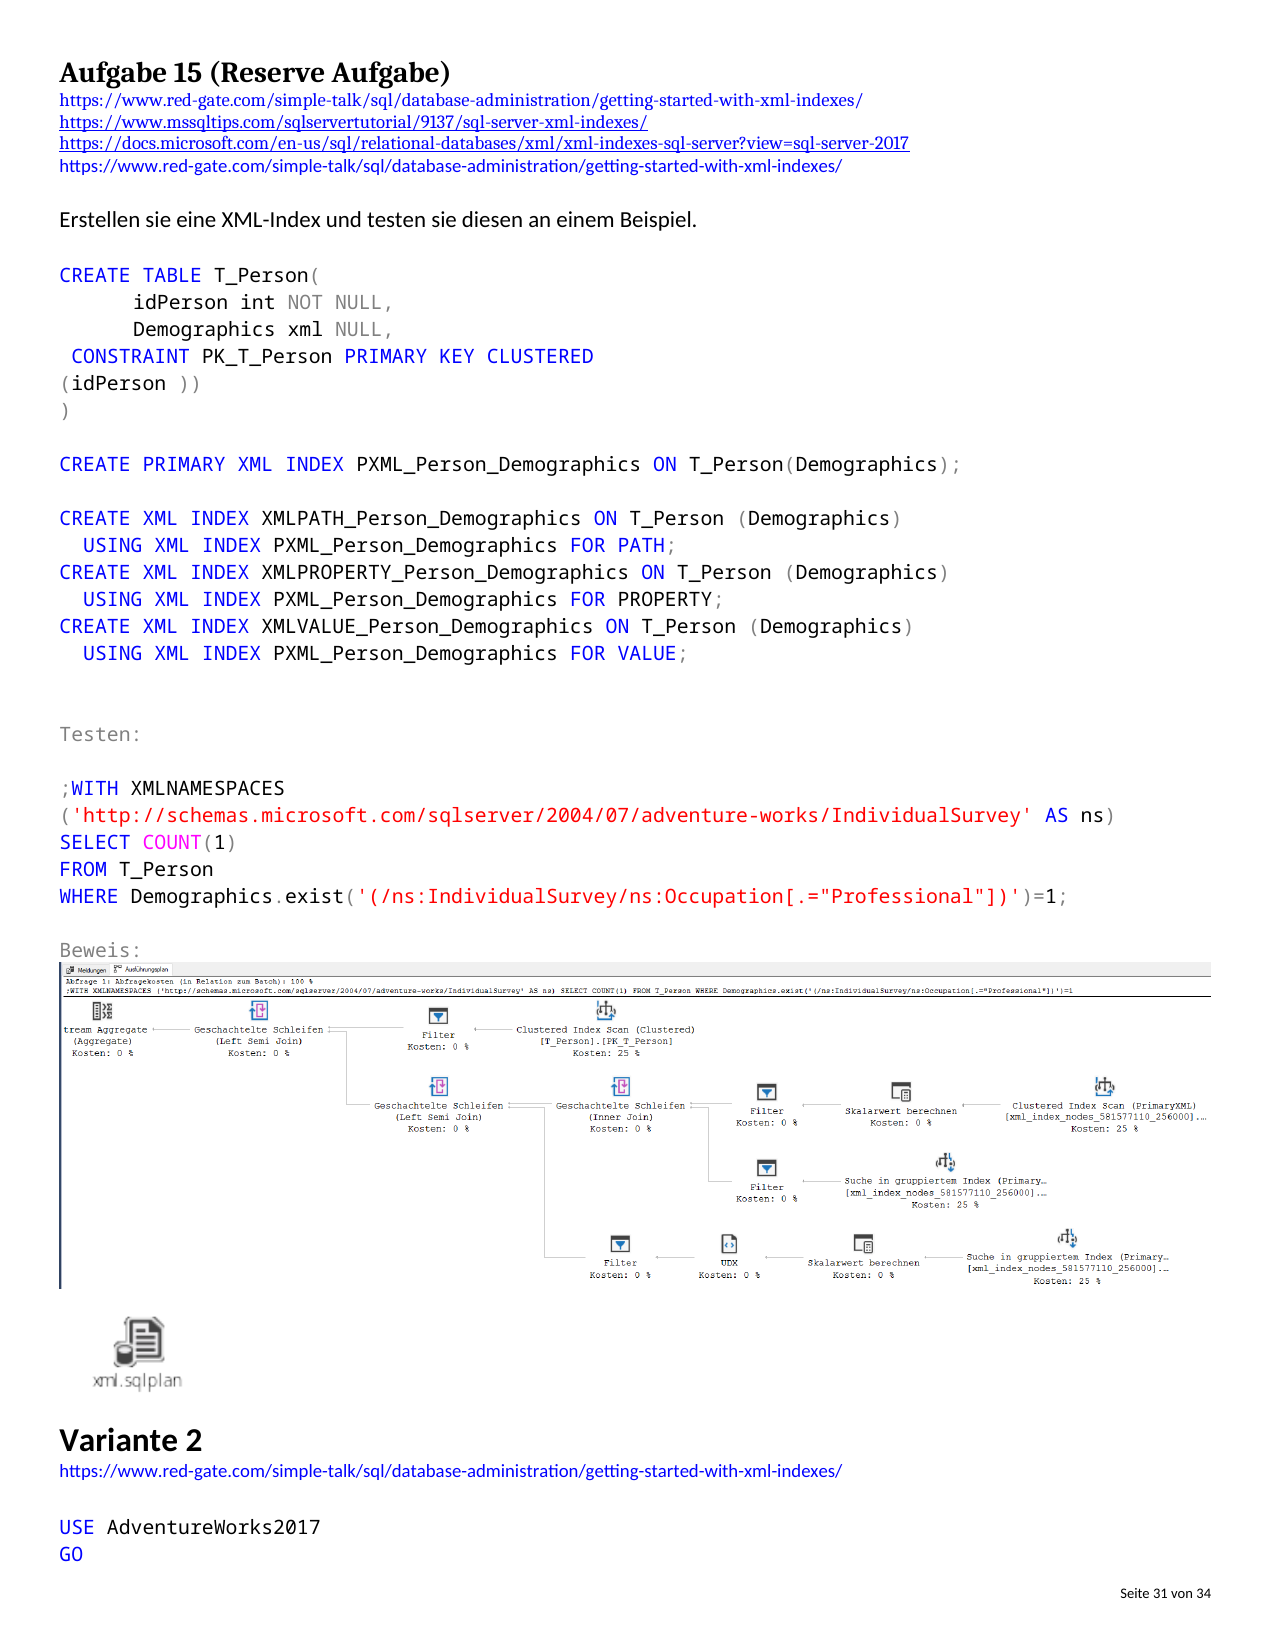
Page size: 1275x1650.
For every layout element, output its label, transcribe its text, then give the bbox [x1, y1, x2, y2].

picture [59, 962, 1211, 1289]
text USING XML INDEX PXML_Person_Demographics FOR VALUE; [59, 639, 1211, 666]
text ;WITH XMLNAMESPACES [59, 774, 1211, 801]
text CREATE XML INDEX XMLPATH_Person_Demographics ON T_Person (Demographics) [59, 504, 1211, 531]
text ('http://schemas.microsoft.com/sqlserver/2004/07/adventure-works/IndividualSurvey' AS ns) [59, 801, 1211, 828]
text CREATE XML INDEX XMLVALUE_Person_Demographics ON T_Person (Demographics) [59, 612, 1211, 639]
subtitle Aufgabe 15 (Reserve Aufgabe) https://www.red-gate.com/simple-talk/sql/database-administration/getting-started-with-xml-indexes/ [59, 56, 1211, 111]
text Beweis: [59, 936, 1211, 962]
text Testen: [59, 720, 1211, 747]
text WHERE Demographics.exist('(/ns:IndividualSurvey/ns:Occupation[.="Professional"])')=1; [59, 882, 1211, 909]
text CREATE TABLE T_Person( [59, 261, 1211, 288]
subtitle https://www.mssqltips.com/sqlservertutorial/9137/sql-server-xml-indexes/ [59, 111, 1211, 133]
text Erstellen sie eine XML-Index und testen sie diesen an einem Beispiel. [59, 205, 1211, 233]
text Variante 2 [59, 1419, 1211, 1459]
text GO [59, 1540, 1211, 1567]
text USING XML INDEX PXML_Person_Demographics FOR PATH; [59, 531, 1211, 558]
text https://www.red-gate.com/simple-talk/sql/database-administration/getting-started-with-xml-indexes/ [59, 154, 1211, 177]
text USE AdventureWorks2017 [59, 1513, 1211, 1540]
text Demographics xml NULL, [59, 315, 1211, 342]
text ) [59, 396, 1211, 423]
text FROM T_Person [59, 855, 1211, 882]
text CREATE XML INDEX XMLPROPERTY_Person_Demographics ON T_Person (Demographics) [59, 558, 1211, 585]
subtitle https://docs.microsoft.com/en-us/sql/relational-databases/xml/xml-indexes-sql-server?view=sql-server-2017 [59, 133, 1211, 154]
text (idPerson )) [59, 369, 1211, 396]
text https://www.red-gate.com/simple-talk/sql/database-administration/getting-started-with-xml-indexes/ [59, 1459, 1211, 1482]
text idPerson int NOT NULL, [59, 288, 1211, 315]
text CREATE PRIMARY XML INDEX PXML_Person_Demographics ON T_Person(Demographics); [59, 450, 1211, 477]
text SELECT COUNT(1) [59, 828, 1211, 855]
text CONSTRAINT PK_T_Person PRIMARY KEY CLUSTERED [59, 342, 1211, 369]
text USING XML INDEX PXML_Person_Demographics FOR PROPERTY; [59, 585, 1211, 612]
